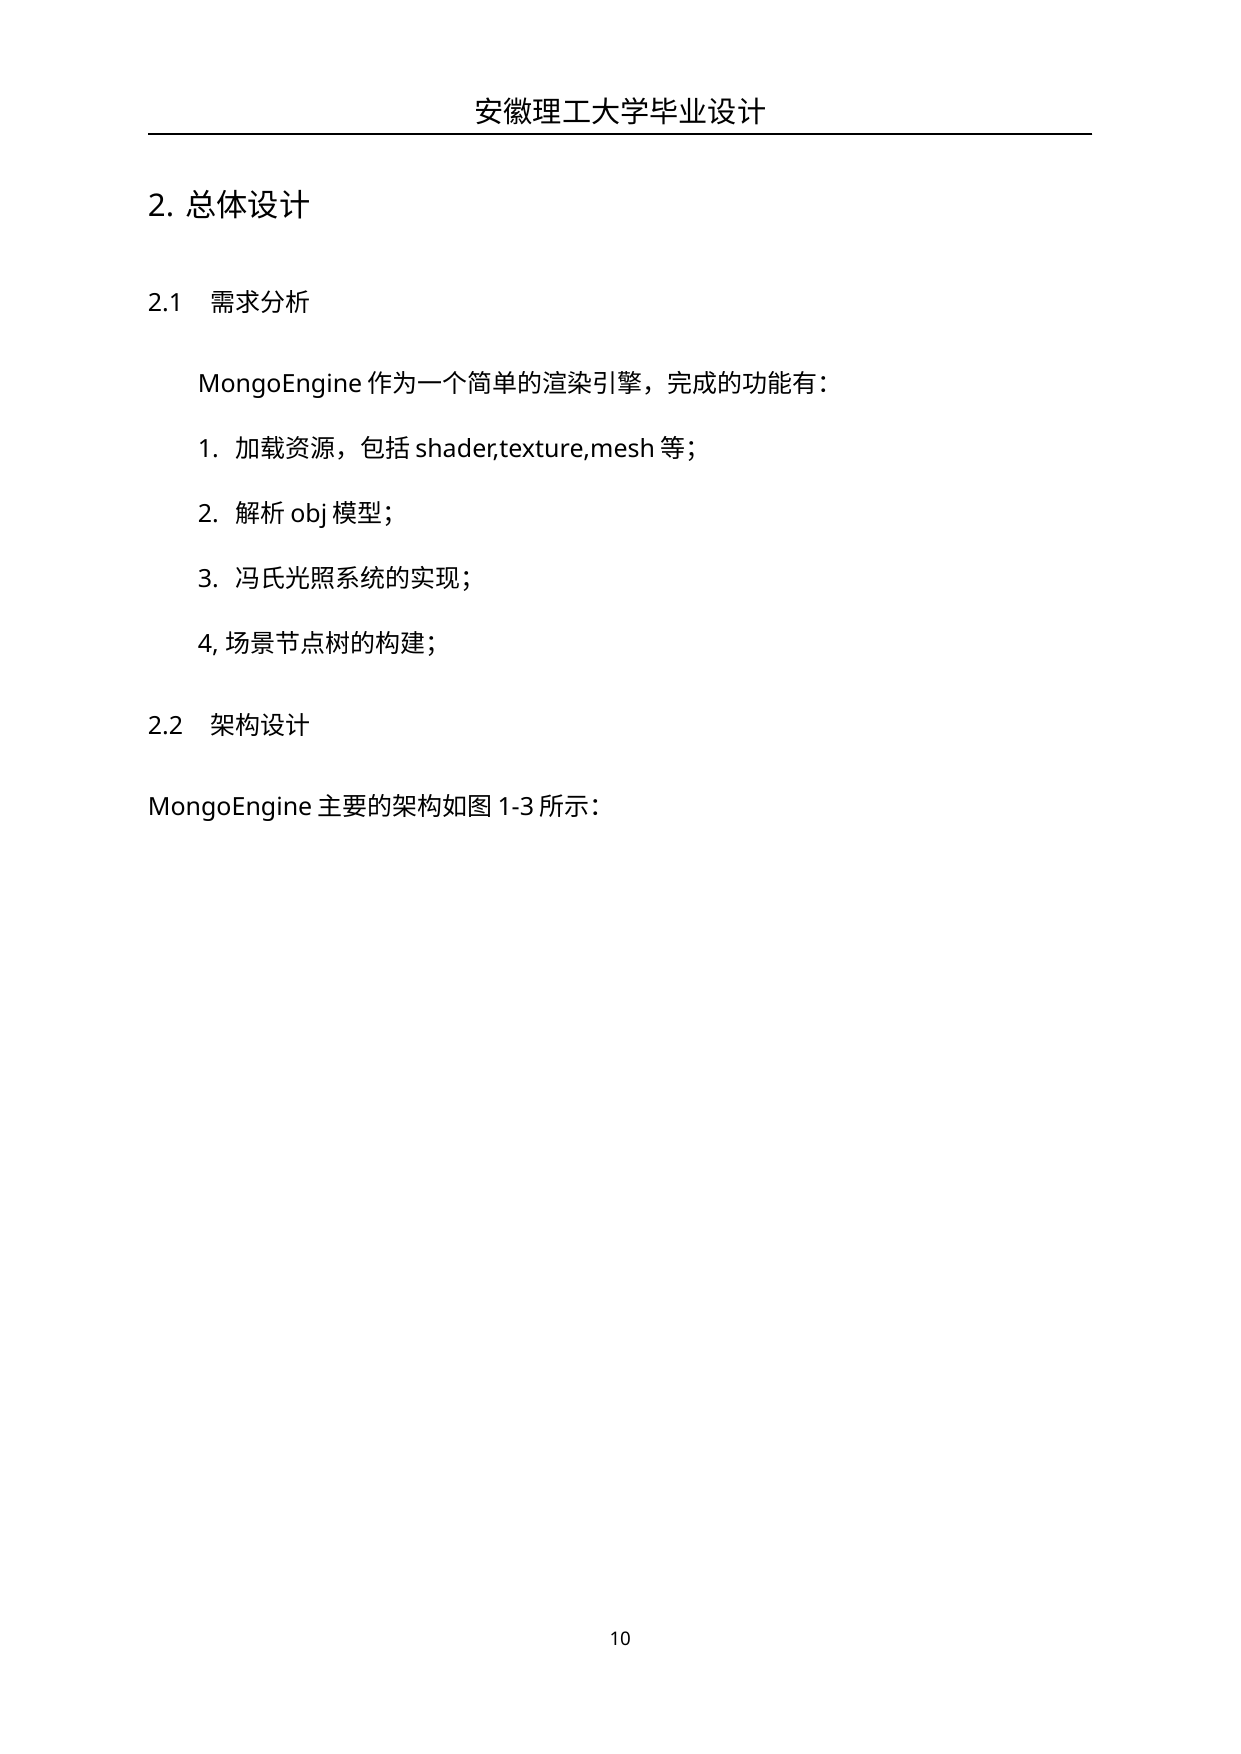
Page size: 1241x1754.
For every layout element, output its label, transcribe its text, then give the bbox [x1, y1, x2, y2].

list 加载资源，包括shader,texture,mesh等； [198, 414, 1092, 479]
subtitle 架构设计 [148, 691, 1092, 756]
subtitle 需求分析 [148, 268, 1092, 333]
list 总体设计 [148, 171, 1092, 236]
text MongoEngine作为一个简单的渲染引擎，完成的功能有： [148, 349, 1092, 414]
list 冯氏光照系统的实现； [198, 544, 1092, 609]
text MongoEngine主要的架构如图1-3所示： [148, 772, 1092, 837]
text 4, 场景节点树的构建； [148, 609, 1092, 674]
list 解析obj模型； [198, 479, 1092, 544]
